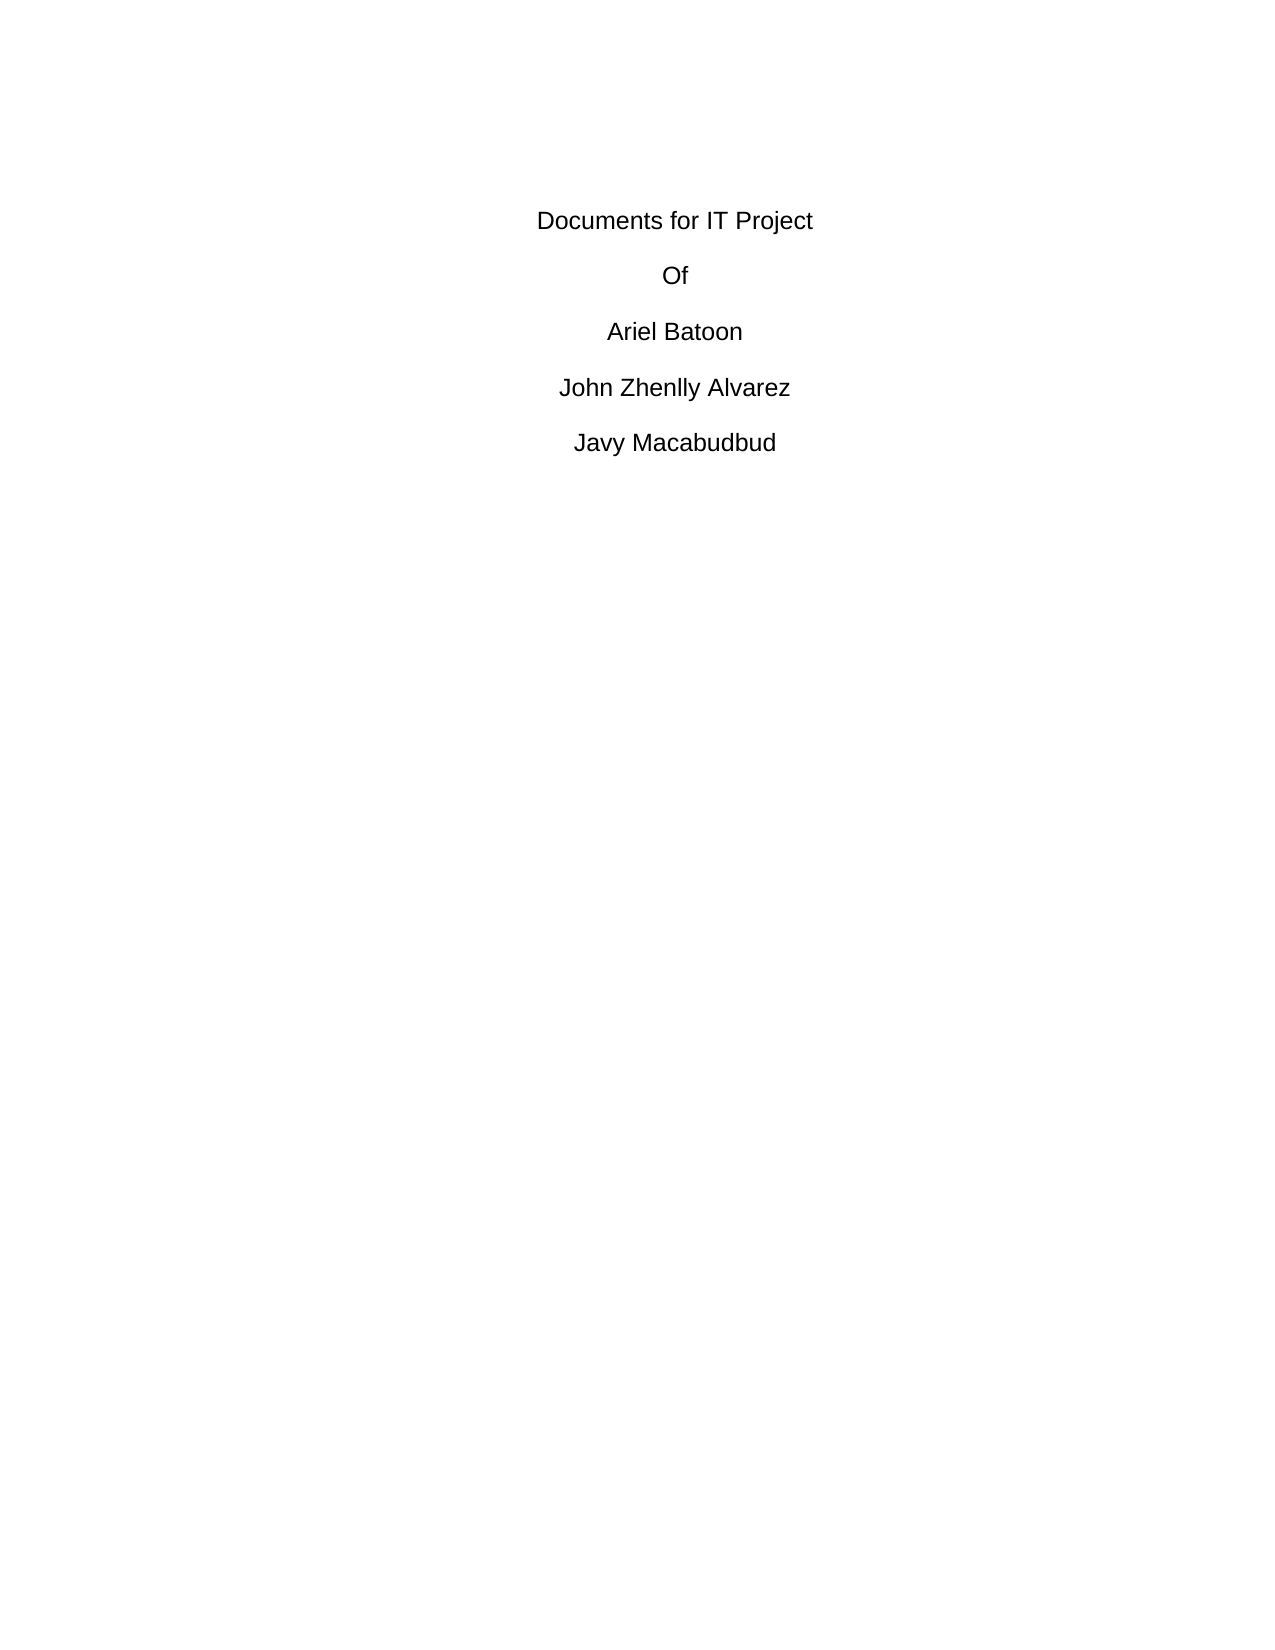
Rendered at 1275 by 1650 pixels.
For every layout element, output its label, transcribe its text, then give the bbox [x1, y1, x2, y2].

text Ariel Batoon [225, 317, 1125, 346]
text Of [225, 261, 1125, 290]
text John Zhenlly Alvarez [225, 372, 1125, 401]
text Javy Macabudbud [225, 428, 1125, 457]
text Documents for IT Project [225, 206, 1125, 234]
